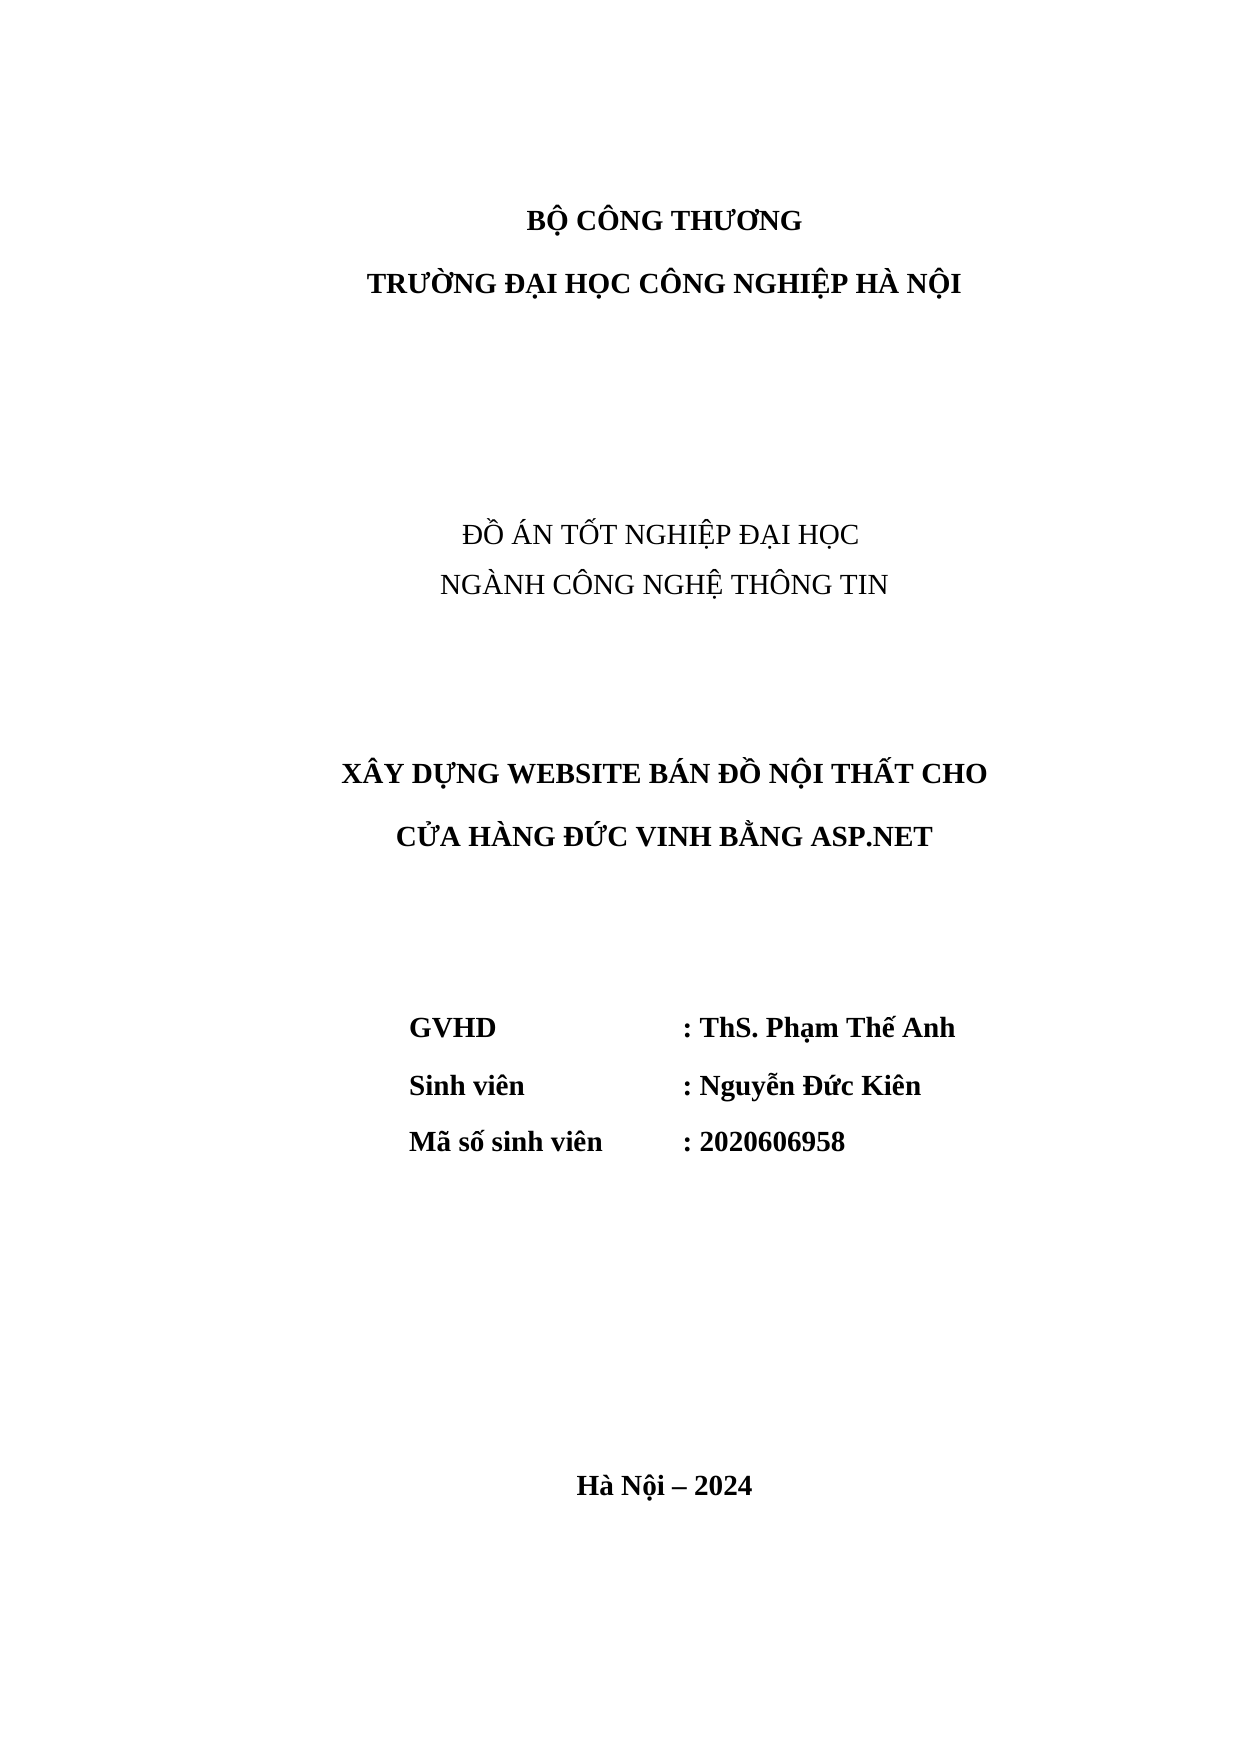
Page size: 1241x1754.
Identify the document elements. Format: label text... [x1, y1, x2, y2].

text XÂY DỰNG WEBSITE BÁN ĐỒ NỘI THẤT CHO [207, 756, 1122, 789]
text BỘ CÔNG THƯƠNG [207, 203, 1122, 237]
table_cell Mã số sinh viên [398, 1124, 671, 1182]
table_cell : Nguyễn Đức Kiên [671, 1069, 1041, 1124]
table_cell : 2020606958 [671, 1124, 1041, 1182]
text ĐỒ ÁN TỐT NGHIỆP ĐẠI HỌC NGÀNH CÔNG NGHỆ THÔNG TIN [207, 517, 1122, 601]
table_header : ThS. Phạm Thế Anh [671, 1010, 1041, 1068]
table_cell Sinh viên [398, 1069, 671, 1124]
text TRƯỜNG ĐẠI HỌC CÔNG NGHIỆP HÀ NỘI [207, 266, 1122, 299]
table_header GVHD [398, 1010, 671, 1068]
text CỬA HÀNG ĐỨC VINH BẰNG ASP.NET [207, 819, 1122, 852]
text Hà Nội – 2024 [207, 1468, 1122, 1502]
